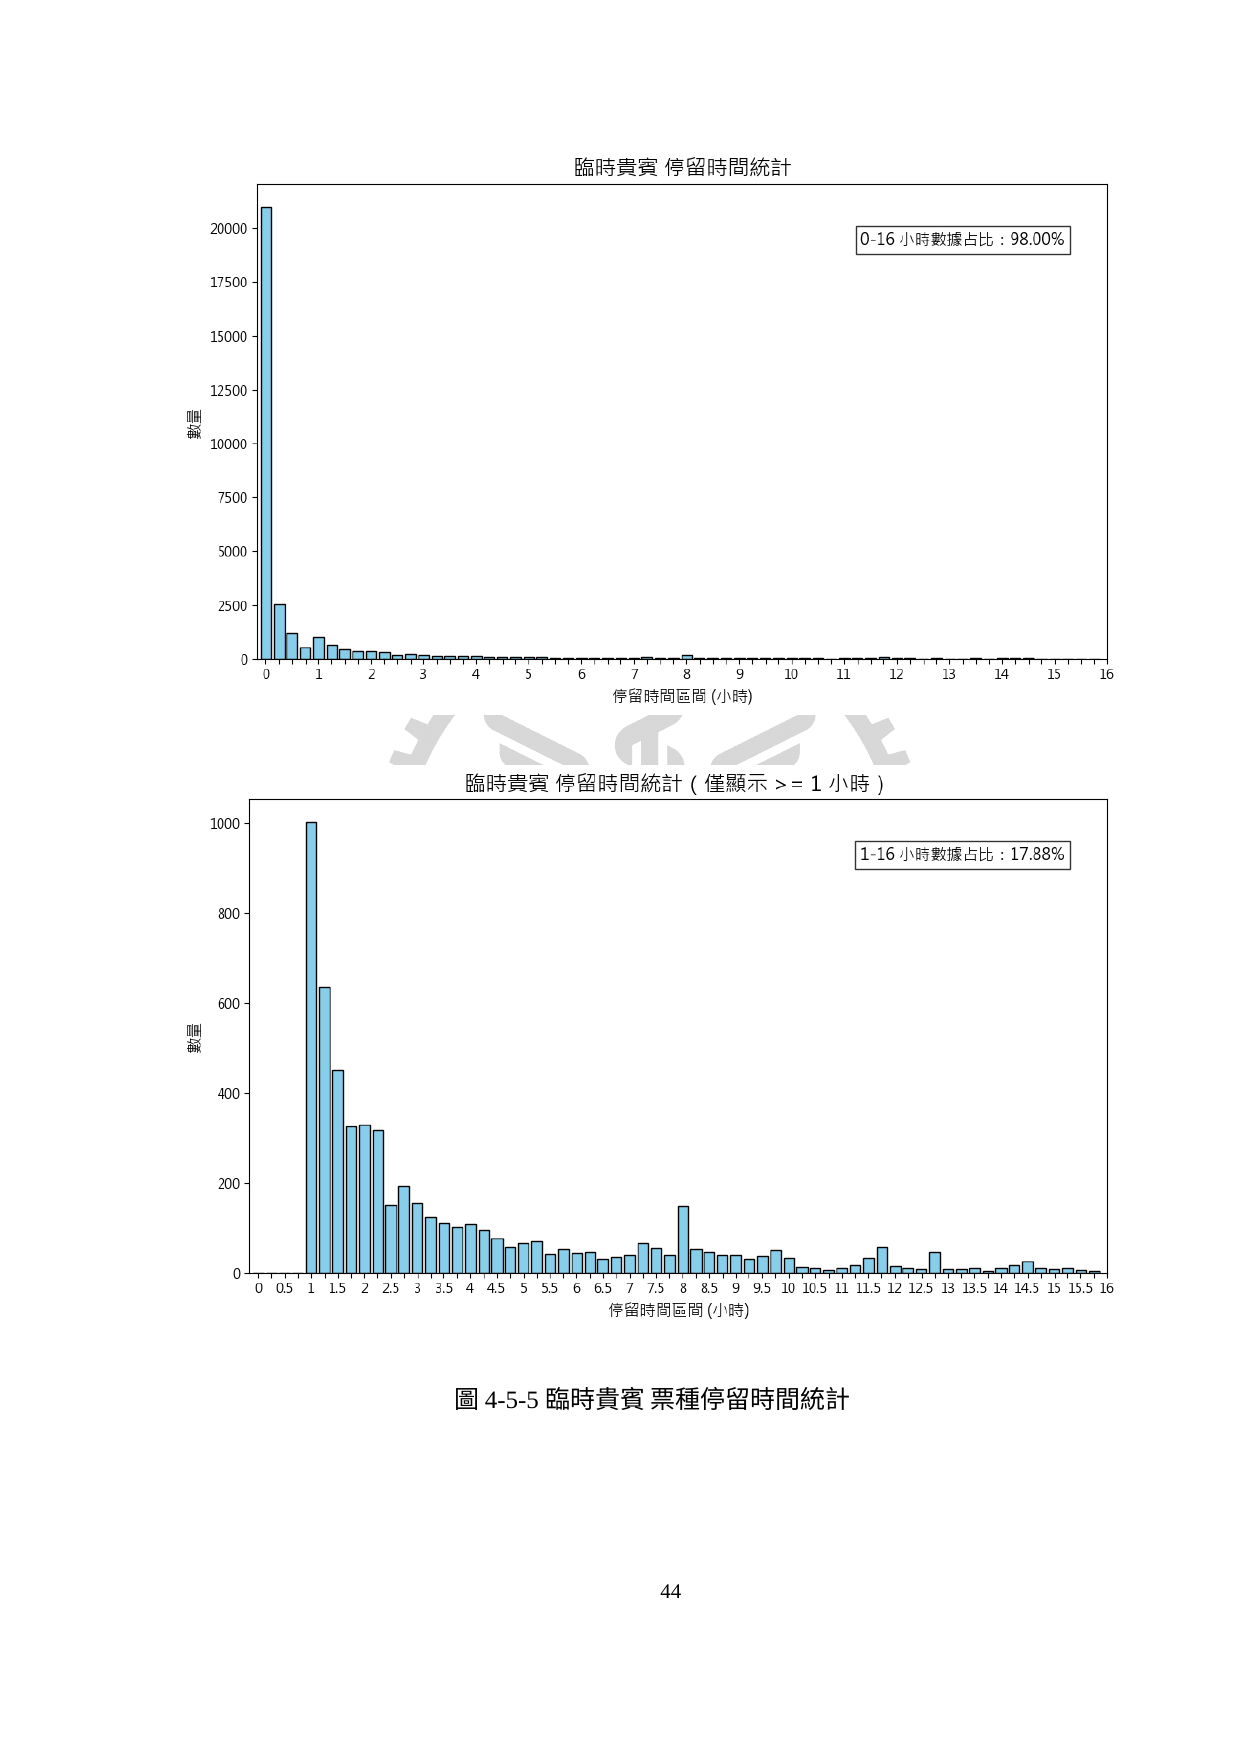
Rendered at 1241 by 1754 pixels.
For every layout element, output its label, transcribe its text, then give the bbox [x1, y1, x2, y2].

text 圖4-5-5 臨時貴賓 票種停留時間統計 [187, 1379, 1097, 1417]
picture [177, 765, 1123, 1329]
picture [177, 150, 1123, 715]
